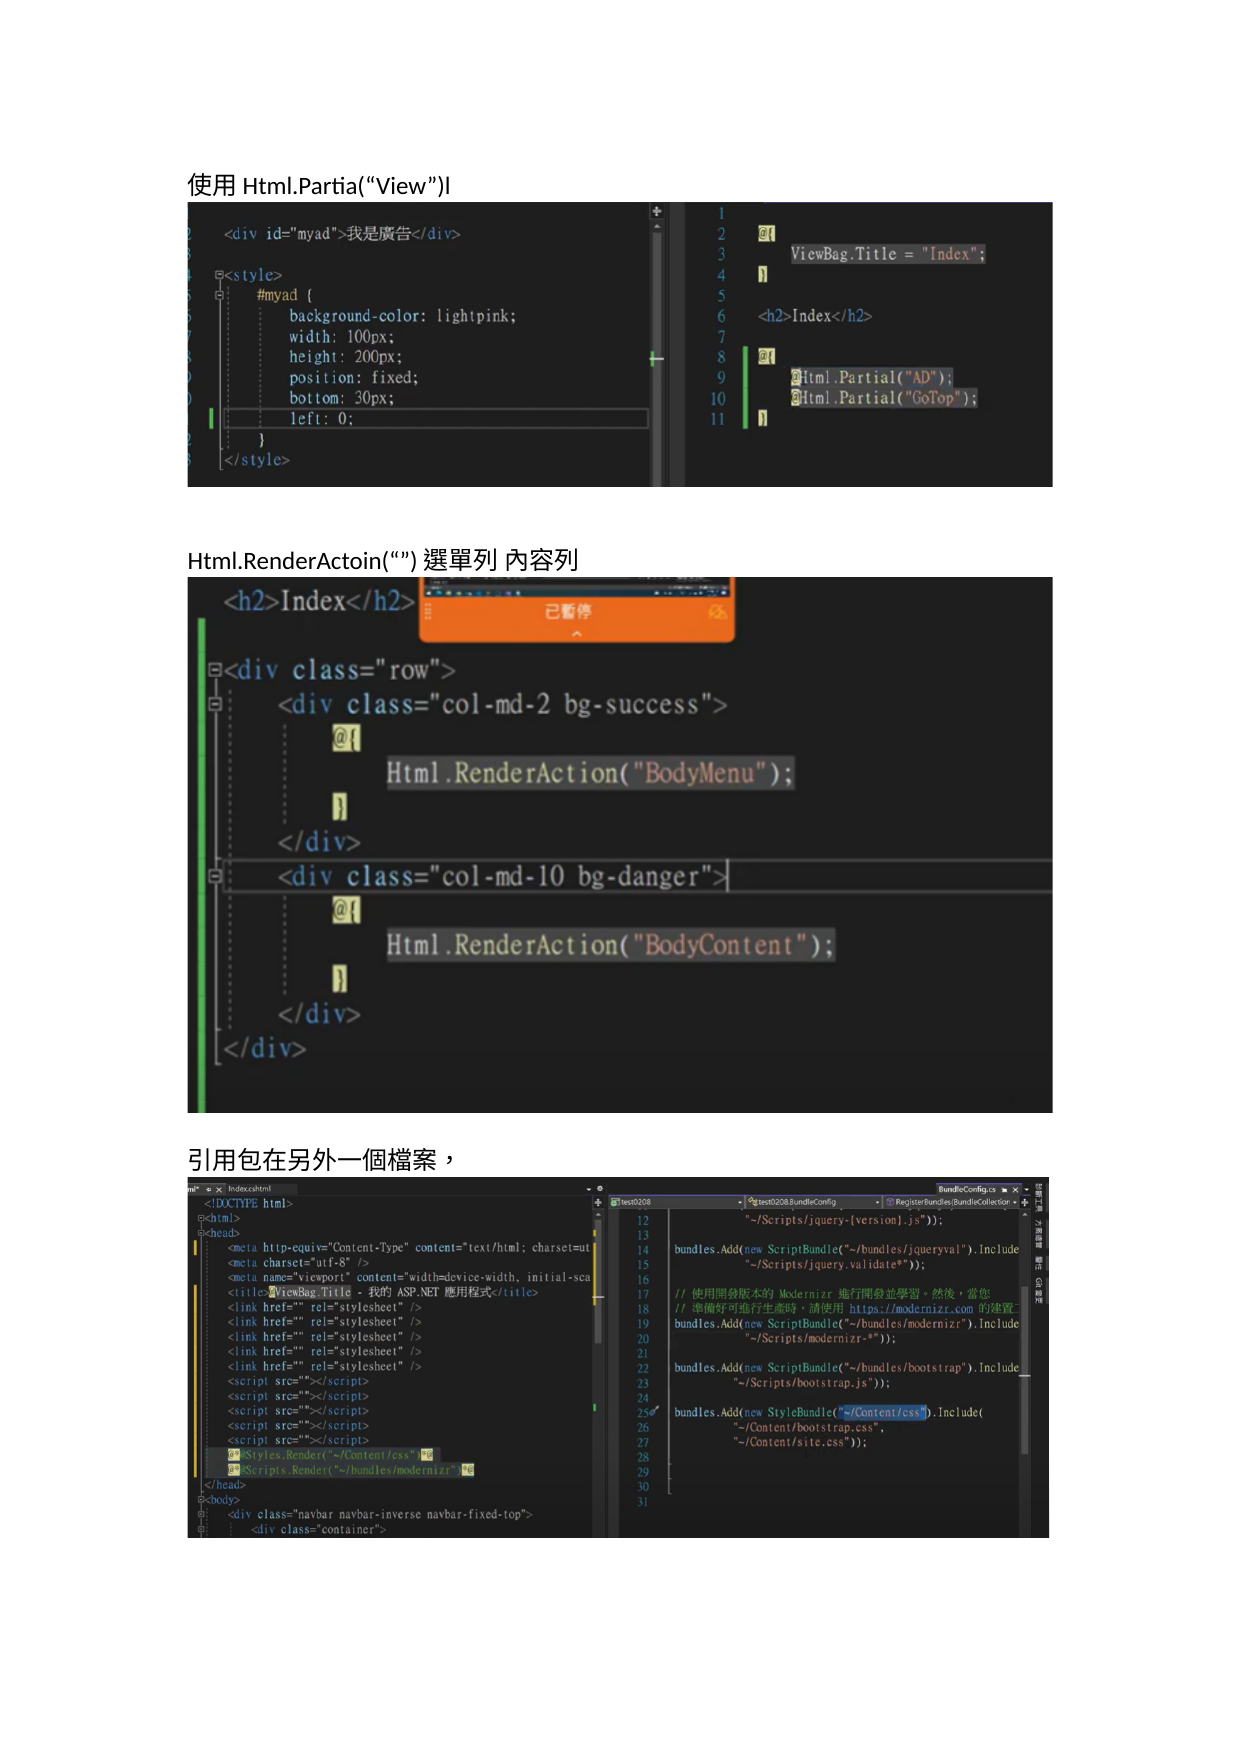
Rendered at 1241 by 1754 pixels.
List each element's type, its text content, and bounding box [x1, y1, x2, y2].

text 使用Html.Partia(“View”)l [187, 164, 1053, 202]
text 引用包在另外一個檔案， [187, 1139, 1053, 1177]
text Html.RenderActoin(“”) 選單列 內容列 [187, 539, 1053, 577]
picture [187, 577, 1053, 1113]
picture [187, 202, 1053, 487]
picture [187, 1177, 1053, 1538]
